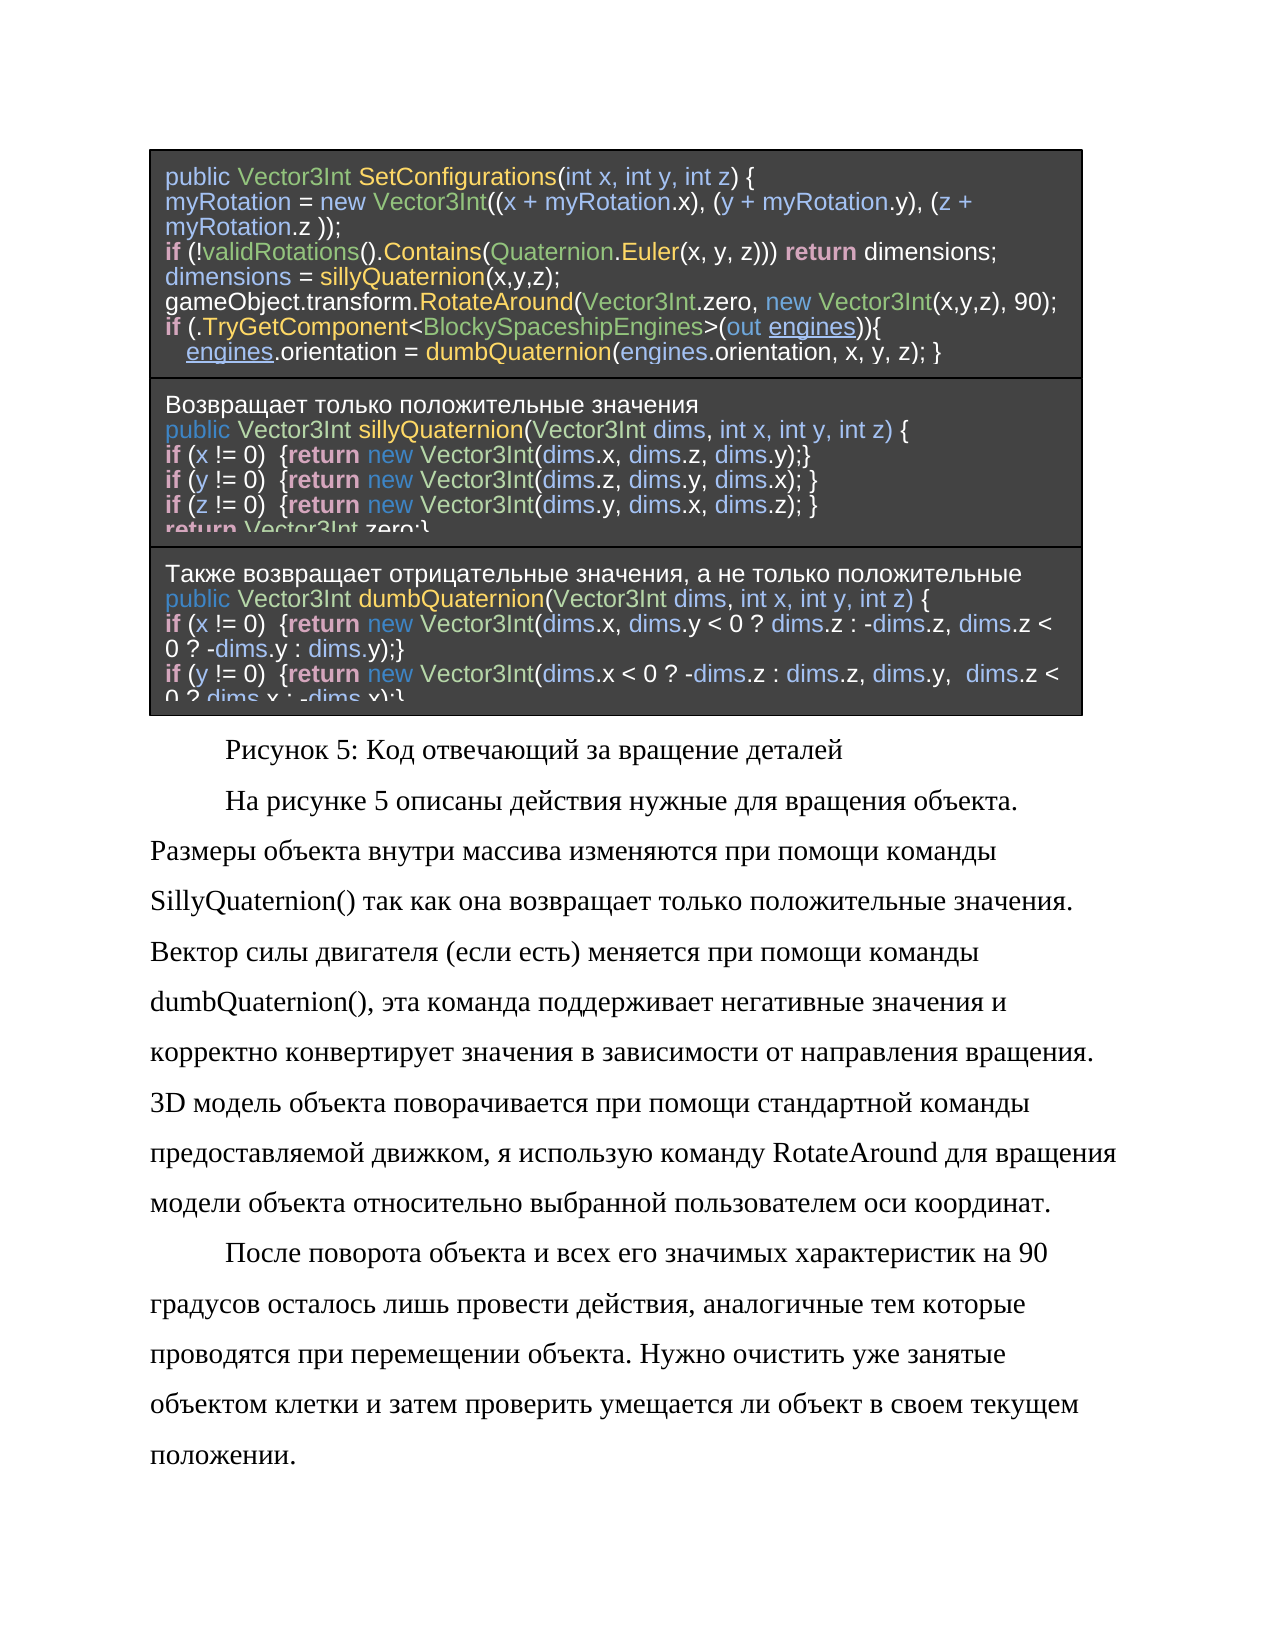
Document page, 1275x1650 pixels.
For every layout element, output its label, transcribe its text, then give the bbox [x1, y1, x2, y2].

text Рисунок 5: Код отвечающий за вращение деталей [150, 732, 1125, 766]
text После поворота объекта и всех его значимых характеристик на 90 градусов осталось лишь провести действия, аналогичные тем которые проводятся при перемещении объекта. Нужно очистить уже занятые объектом клетки и затем проверить умещается ли объект в своем текущем положении. [150, 1236, 1125, 1470]
text На рисунке 5 описаны действия нужные для вращения объекта. Размеры объекта внутри массива изменяются при помощи команды SillyQuaternion() так как она возвращает только положительные значения. Вектор силы двигателя (если есть) меняется при помощи команды dumbQuaternion(), эта команда поддерживает негативные значения и корректно конвертирует значения в зависимости от направления вращения. 3D модель объекта поворачивается при помощи стандартной команды предоставляемой движком, я использую команду RotateAround для вращения модели объекта относительно выбранной пользователем оси координат. [150, 783, 1125, 1219]
